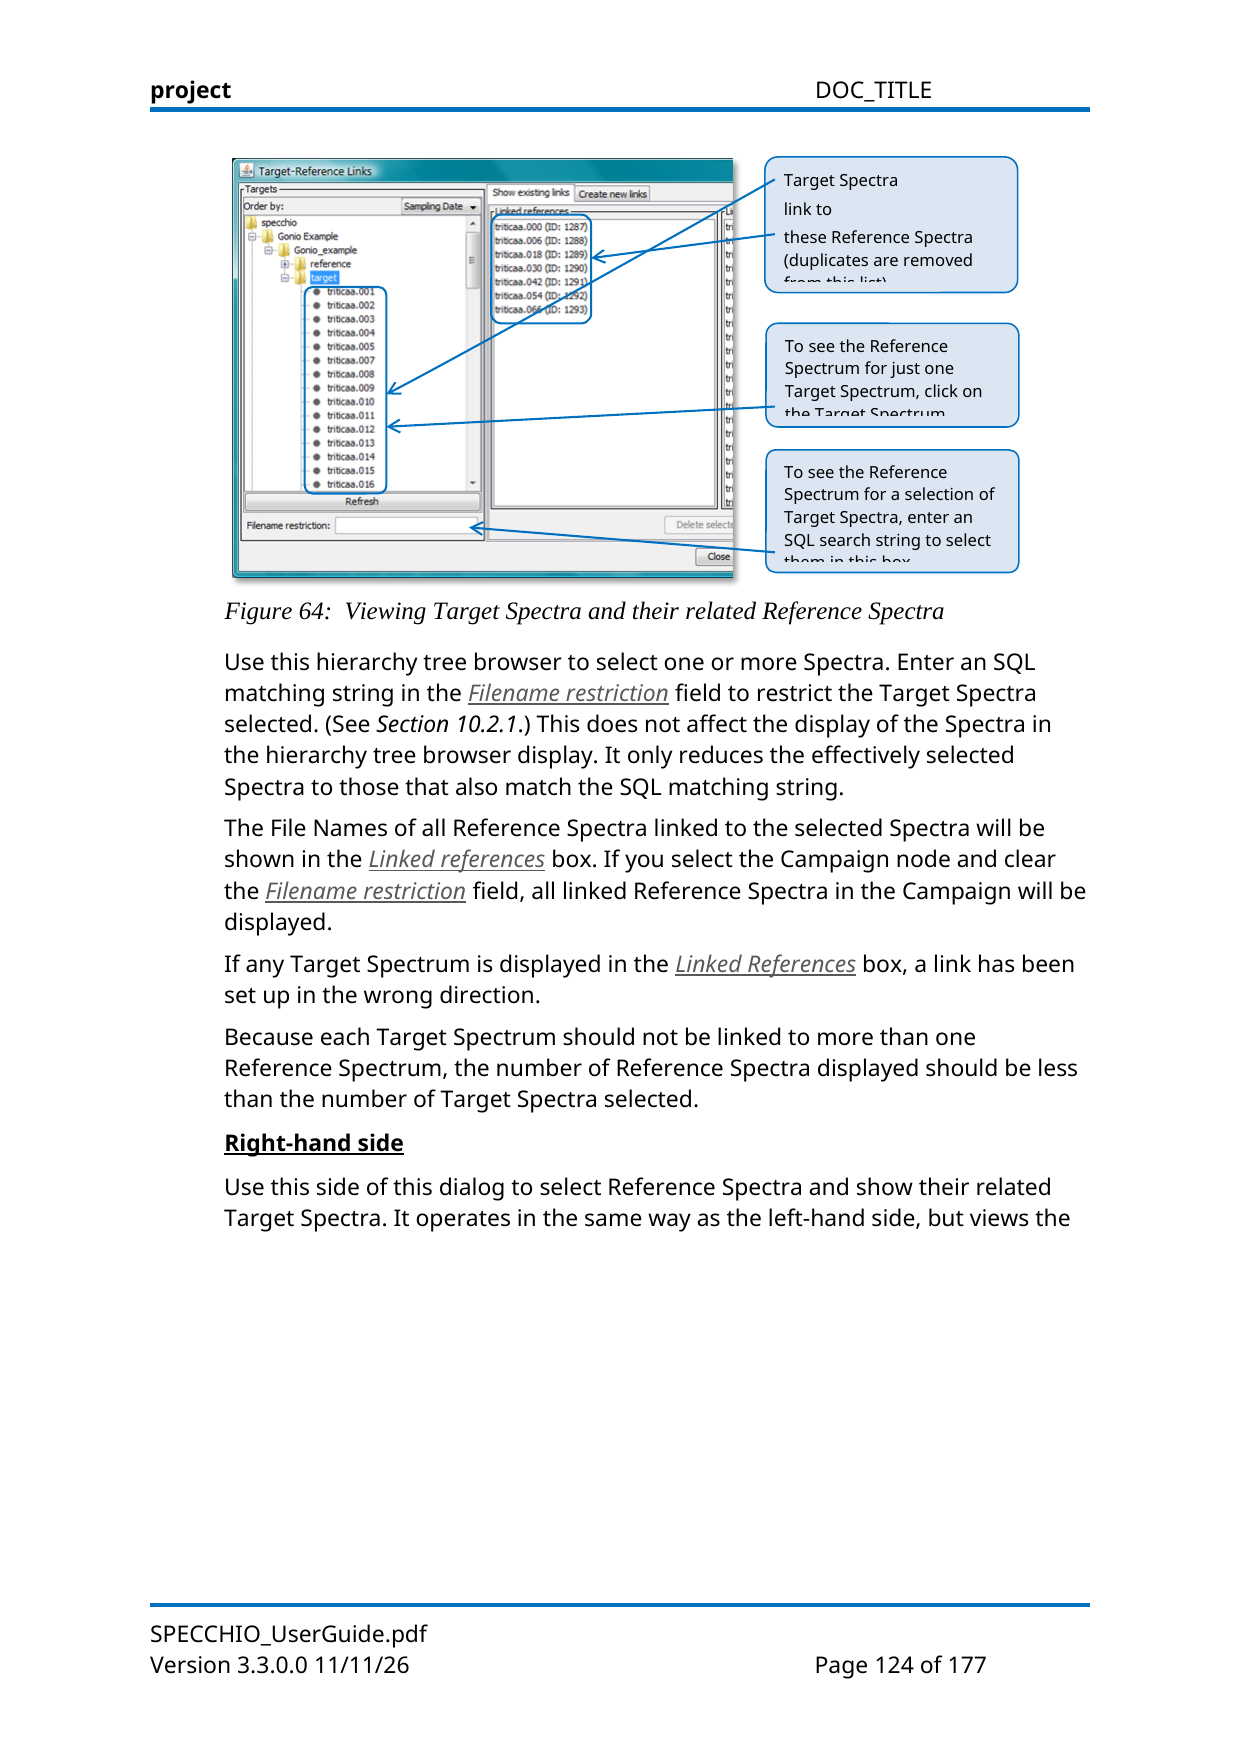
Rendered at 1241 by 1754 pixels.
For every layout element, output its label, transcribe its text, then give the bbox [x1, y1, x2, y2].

picture [657, 196, 750, 248]
text If any Target Spectrum is displayed in the Linked References box, a link has been set up in the wrong direction. [224, 948, 1090, 1010]
picture [388, 239, 750, 425]
subtitle Right-hand side [224, 1127, 1090, 1158]
text Use this hierarchy tree browser to select one or more Spectra. Enter an SQL matching string in the Filename restriction field to restrict the Target Spectra selected. (See Section 10.2.1.) This does not affect the display of the Spectra in the hierarchy tree browser display. It only reduces the effectively selected Spectra to those that also match the SQL matching string. [224, 646, 1090, 802]
picture [306, 289, 385, 492]
picture [524, 285, 590, 322]
text Figure : Viewing Target Spectra and their related Reference Spectra [224, 596, 1090, 625]
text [224, 1171, 1090, 1233]
picture [593, 254, 638, 279]
text The File Names of all Reference Spectra linked to the selected Spectra will be shown in the Linked references box. If you select the Campaign node and clear the Filename restriction field, all linked Reference Spectra in the Campaign will be displayed. [224, 812, 1090, 937]
picture [223, 149, 750, 595]
picture [493, 216, 590, 322]
text Because each Target Spectrum should not be linked to more than one Reference Spectrum, the number of Reference Spectra displayed should be less than the number of Target Spectra selected. [224, 1021, 1090, 1114]
